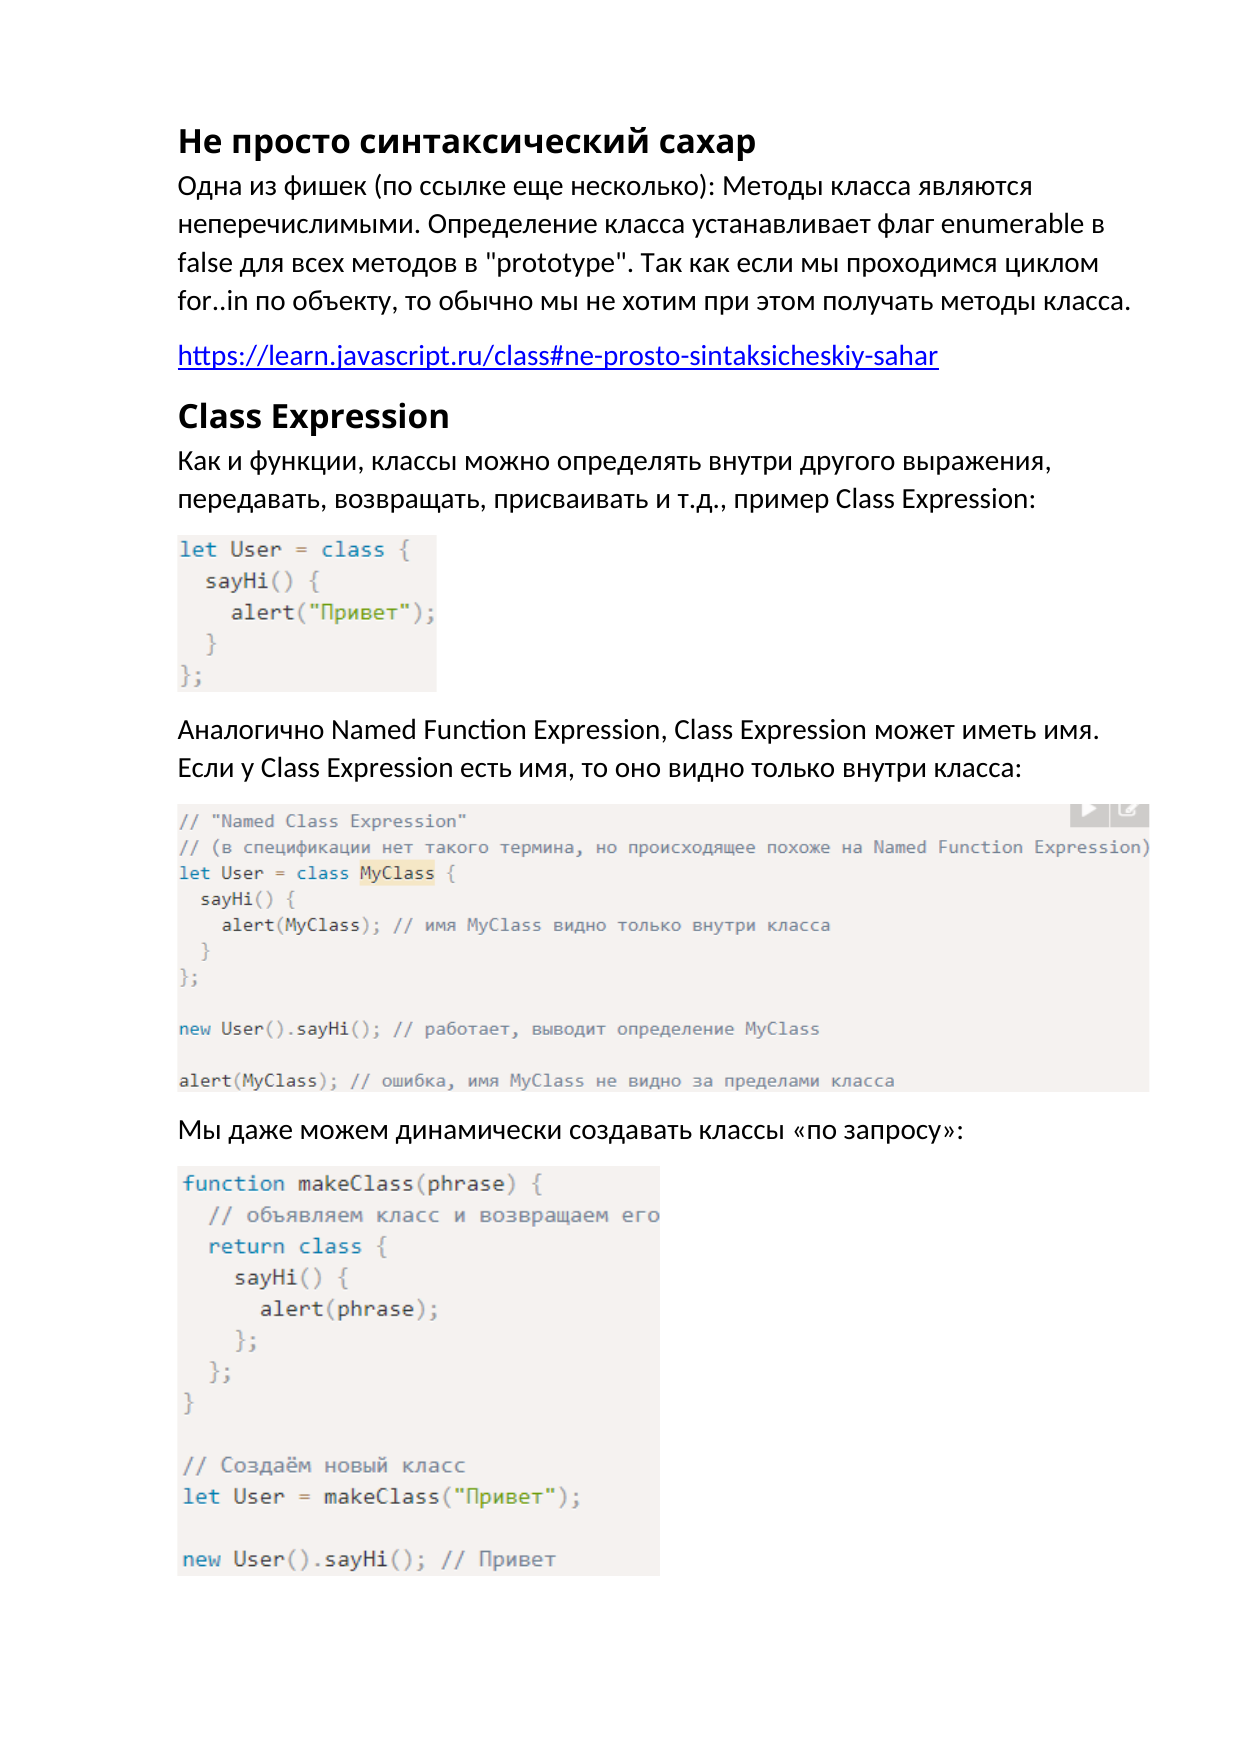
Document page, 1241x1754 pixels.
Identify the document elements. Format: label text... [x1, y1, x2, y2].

text Мы даже можем динамически создавать классы «по запросу»: [177, 1111, 1152, 1147]
picture [177, 535, 437, 692]
text Аналогично Named Function Expression, Class Expression может иметь имя. Если у Class Expression есть имя, то оно видно только внутри класса: [177, 711, 1152, 785]
picture [177, 1166, 660, 1576]
text Одна из фишек (по ссылке еще несколько): Методы класса являются неперечислимыми. Определение класса устанавливает флаг enumerable в false для всех методов в "prototype". Так как если мы проходимся циклом for..in по объекту, то обычно мы не хотим при этом получать методы класса. [177, 167, 1152, 318]
picture [177, 804, 1152, 1092]
subtitle Не просто синтаксический сахар [177, 118, 1152, 163]
subtitle Class Expression [177, 393, 1152, 438]
text Как и функции, классы можно определять внутри другого выражения, передавать, возвращать, присваивать и т.д., пример Class Expression: [177, 442, 1152, 516]
text https://learn.javascript.ru/class#ne-prosto-sintaksicheskiy-sahar [177, 337, 1152, 373]
